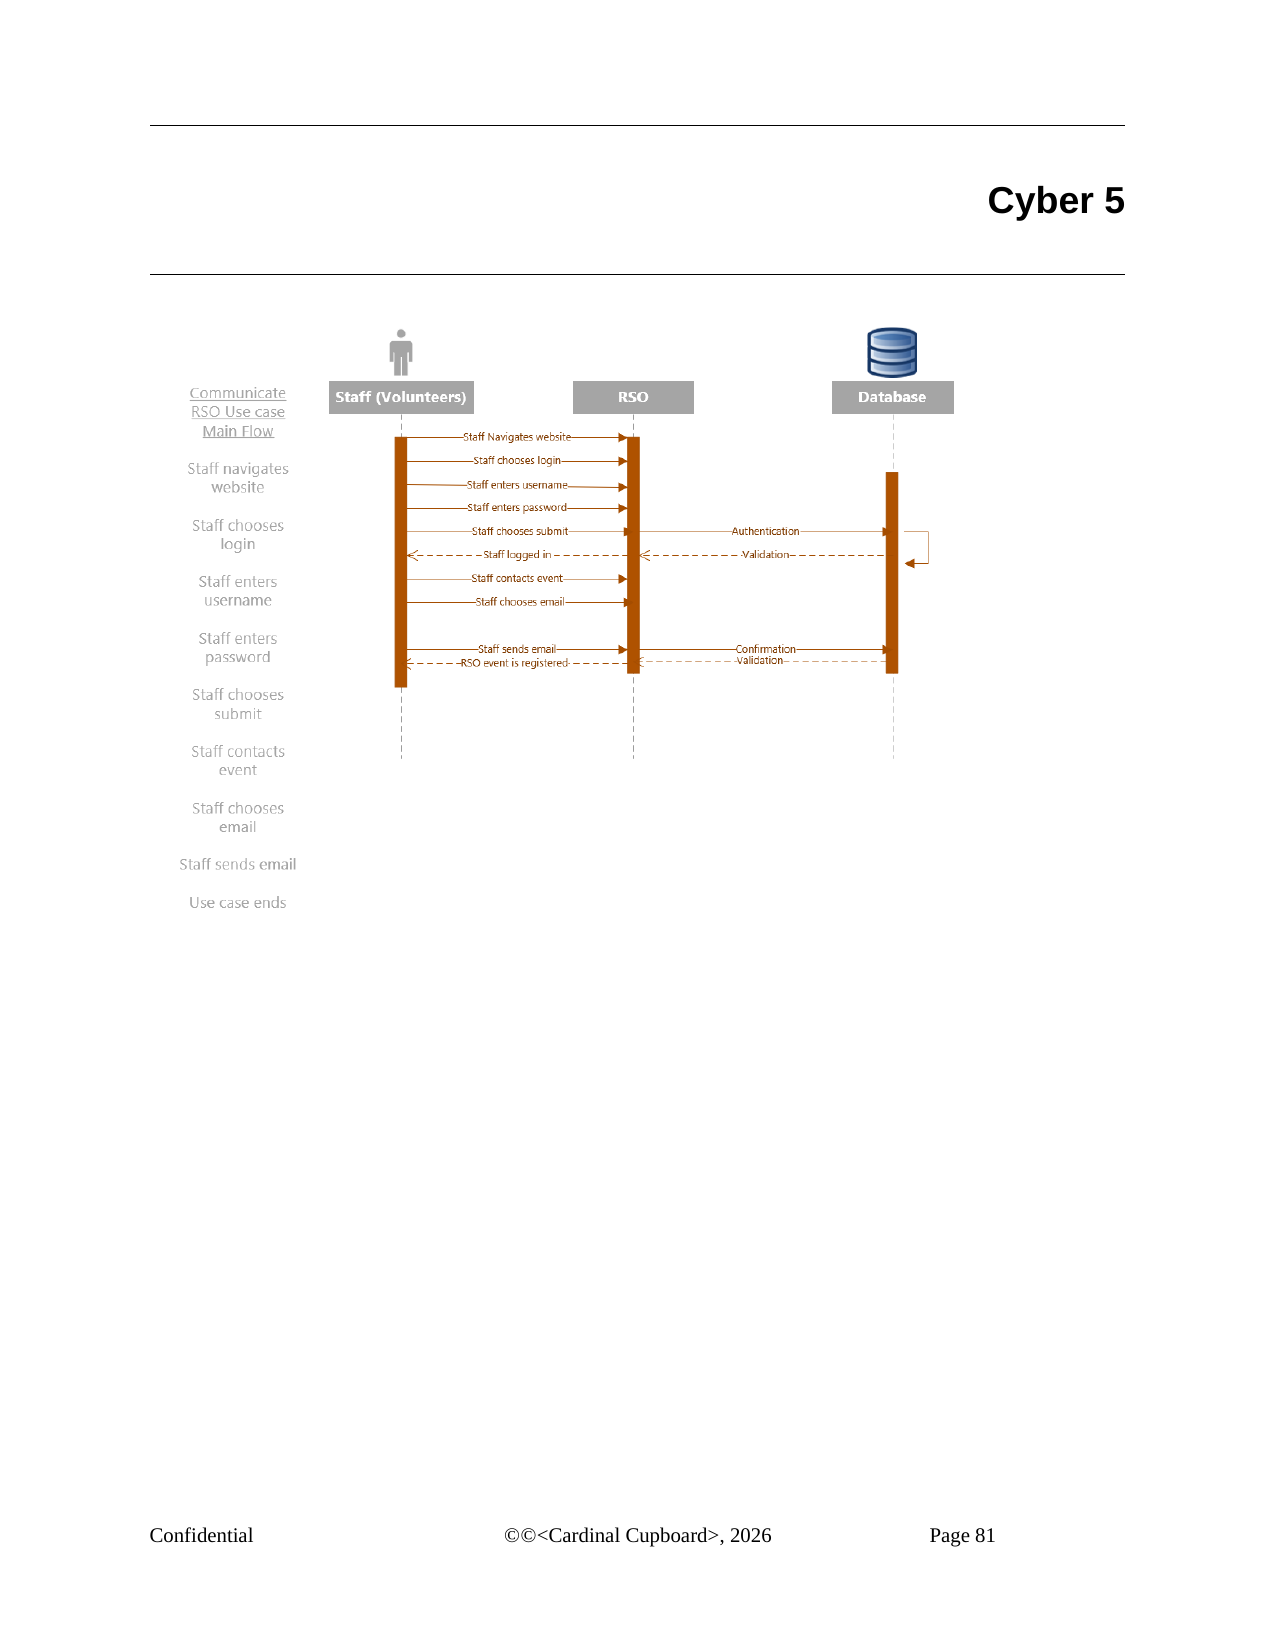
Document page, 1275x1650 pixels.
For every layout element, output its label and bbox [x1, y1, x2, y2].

picture [150, 319, 1124, 935]
